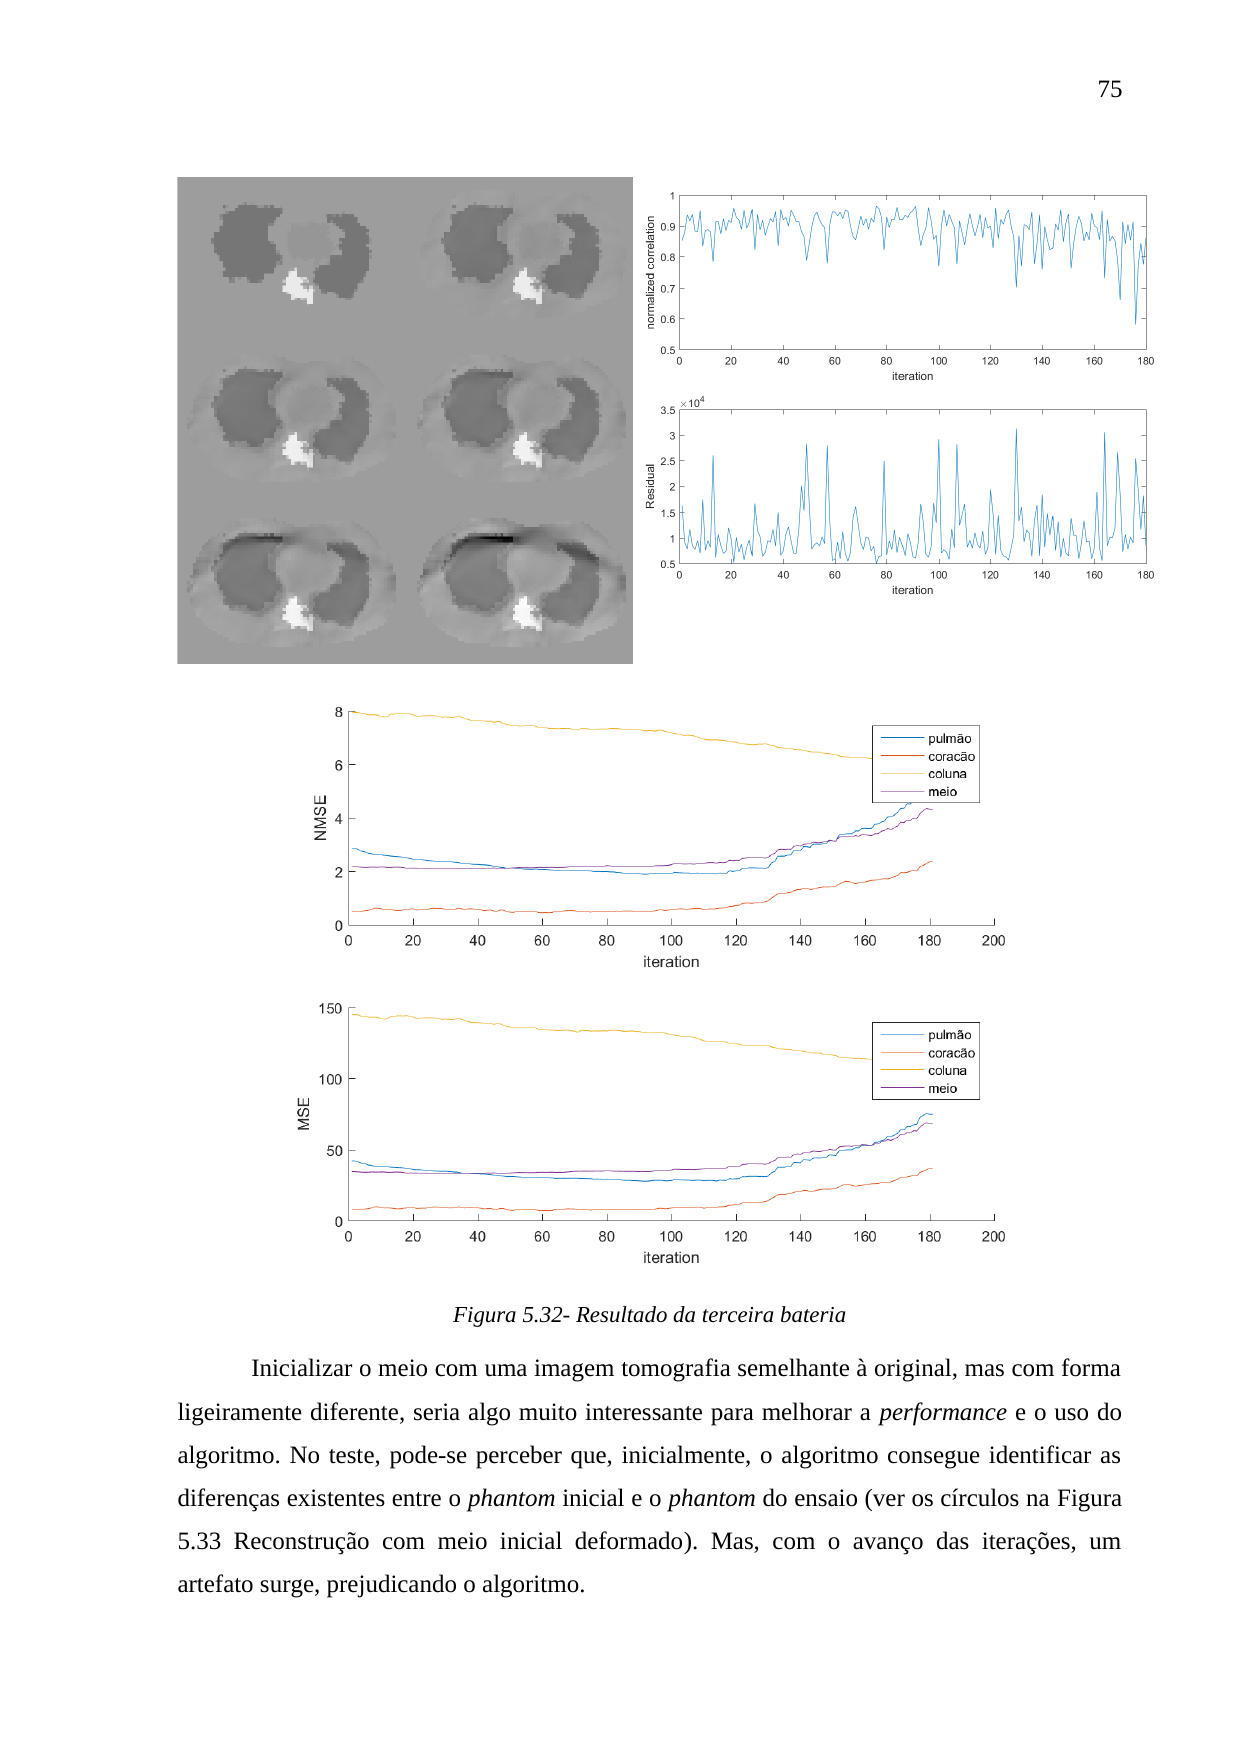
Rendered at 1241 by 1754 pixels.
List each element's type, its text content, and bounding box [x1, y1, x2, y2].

picture [177, 177, 633, 664]
picture [288, 690, 1012, 1275]
picture [634, 178, 1163, 599]
